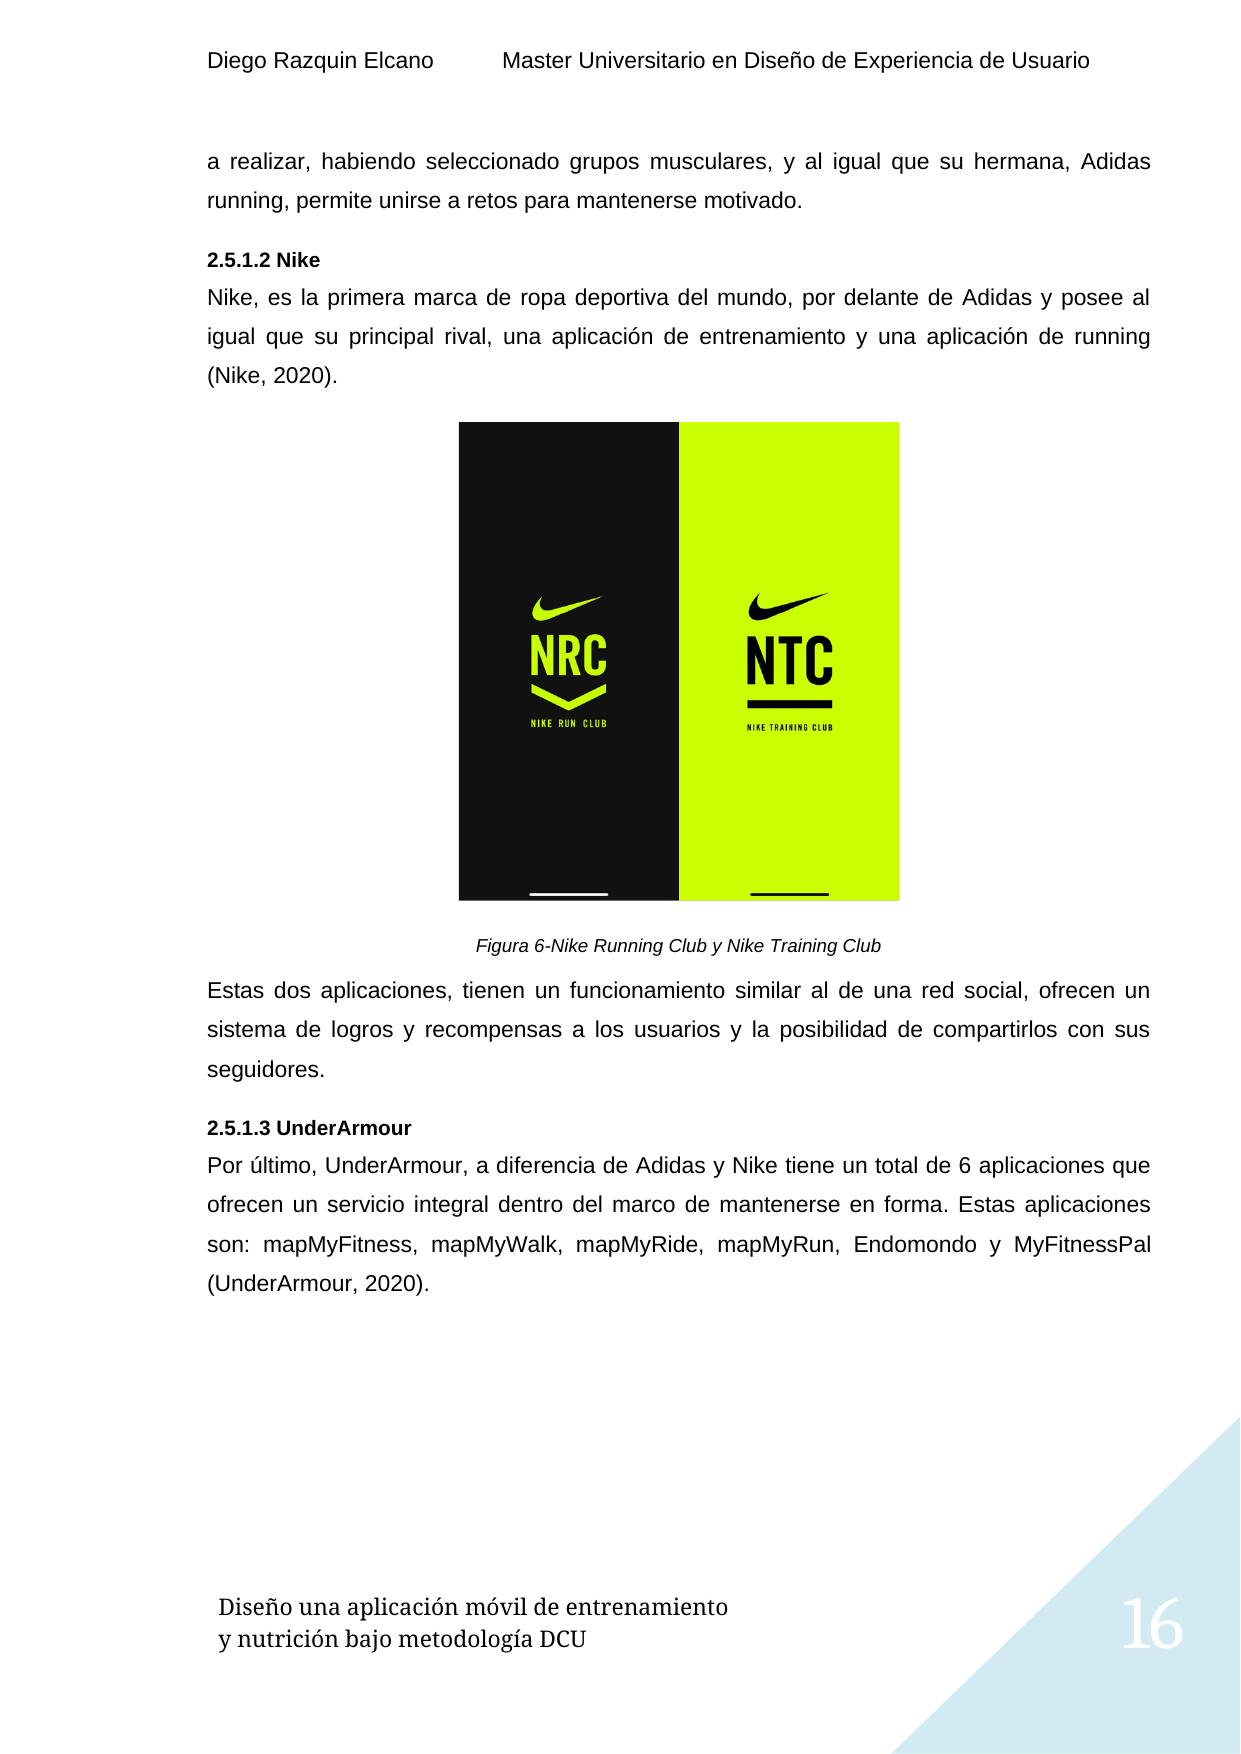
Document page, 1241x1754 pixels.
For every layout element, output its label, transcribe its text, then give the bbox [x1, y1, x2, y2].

text 2.5.1.3 UnderArmour [207, 1116, 1152, 1140]
text Por último, UnderArmour, a diferencia de Adidas y Nike tiene un total de 6 aplicaciones que ofrecen un servicio integral dentro del marco de mantenerse en forma. Estas aplicaciones son: mapMyFitness, mapMyWalk, mapMyRide, mapMyRun, Endomondo y MyFitnessPal (UnderArmour, 2020). [207, 1152, 1152, 1297]
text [207, 148, 1152, 213]
picture [458, 422, 900, 901]
text 2.5.1.2 Nike [207, 247, 1152, 271]
text Nike, es la primera marca de ropa deportiva del mundo, por delante de Adidas y posee al igual que su principal rival, una aplicación de entrenamiento y una aplicación de running (Nike, 2020). [207, 283, 1152, 389]
text Figura 6-Nike Running Club y Nike Training Club [207, 934, 1152, 956]
text Estas dos aplicaciones, tienen un funcionamiento similar al de una red social, ofrecen un sistema de logros y recompensas a los usuarios y la posibilidad de compartirlos con sus seguidores. [207, 977, 1152, 1082]
